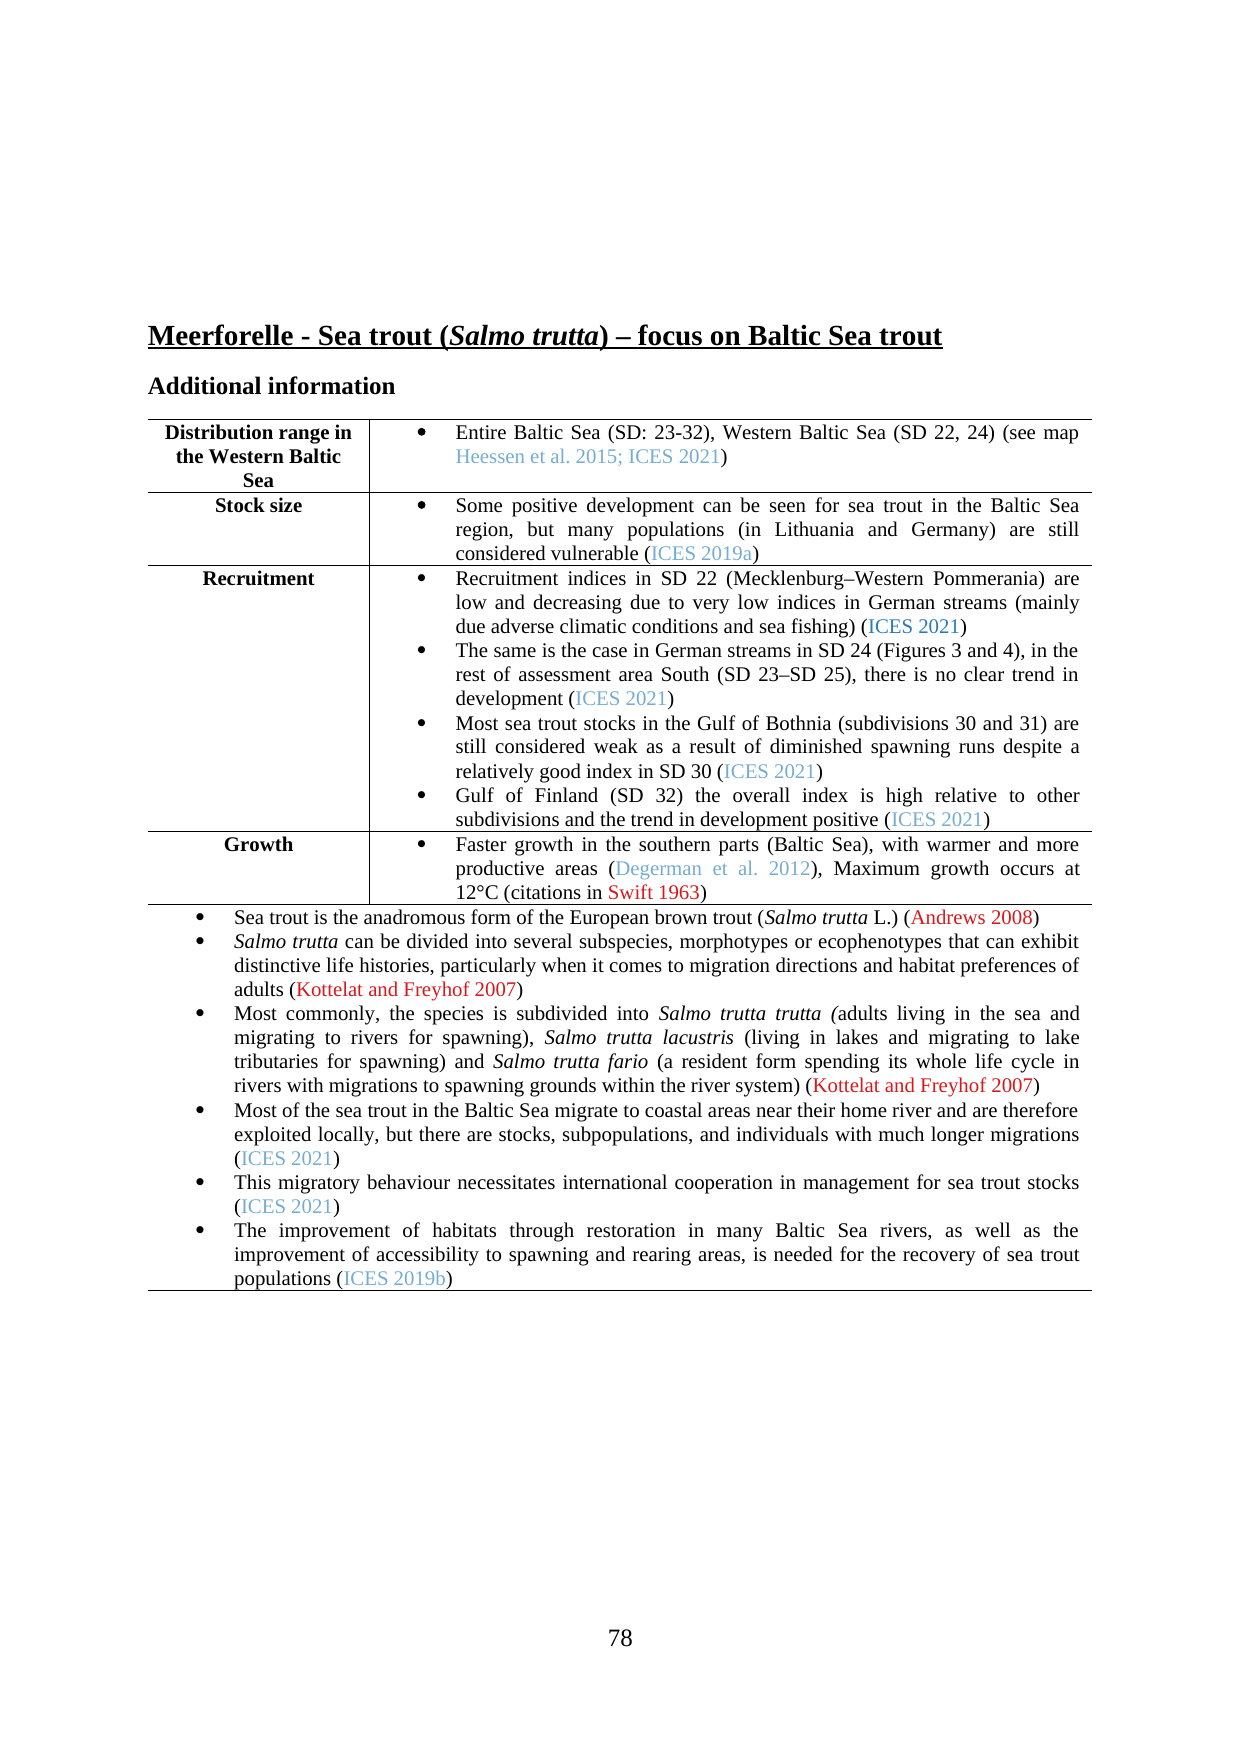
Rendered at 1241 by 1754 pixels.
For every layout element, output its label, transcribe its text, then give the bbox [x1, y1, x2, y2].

table_header Entire Baltic Sea (SD: 23-32), Western Baltic Sea (SD 22, 24) (see map Heessen et al. 2015; ICES 2021) [370, 420, 1092, 492]
table_cell Some positive development can be seen for sea trout in the Baltic Sea region, but many populations (in Lithuania and Germany) are still considered vulnerable (ICES 2019a) [370, 493, 1092, 565]
table_cell Recruitment [148, 566, 369, 831]
text Meerforelle - Sea trout (Salmo trutta) – focus on Baltic Sea trout [148, 318, 1093, 352]
table_cell Sea trout is the anadromous form of the European brown trout (Salmo trutta L.) (Andrews 2008) Salmo trutta can be divided into several subspecies, morphotypes or ecophenotypes that can exhibit distinctive life histories, particularly when it comes to migration directions and habitat preferences of adults (Kottelat and Freyhof 2007) Most commonly, the species is subdivided into Salmo trutta trutta (adults living in the sea and migrating to rivers for spawning), Salmo trutta lacustris (living in lakes and migrating to lake tributaries for spawning) and Salmo trutta fario (a resident form spending its whole life cycle in rivers with migrations to spawning grounds within the river system) (Kottelat and Freyhof 2007) Most of the sea trout in the Baltic Sea migrate to coastal areas near their home river and are therefore exploited locally, but there are stocks, subpopulations, and individuals with much longer migrations (ICES 2021) This migratory behaviour necessitates international cooperation in management for sea trout stocks (ICES 2021) The improvement of habitats through restoration in many Baltic Sea rivers, as well as the improvement of accessibility to spawning and rearing areas, is needed for the recovery of sea trout populations (ICES 2019b) [148, 905, 1092, 1290]
text Additional information [148, 371, 1093, 399]
table_cell Faster growth in the southern parts (Baltic Sea), with warmer and more productive areas (Degerman et al. 2012), Maximum growth occurs at 12°C (citations in Swift 1963) [370, 832, 1092, 904]
table_header Distribution range in the Western Baltic Sea [148, 420, 369, 492]
table_cell Recruitment indices in SD 22 (Mecklenburg–Western Pommerania) are low and decreasing due to very low indices in German streams (mainly due adverse climatic conditions and sea fishing) (ICES 2021) The same is the case in German streams in SD 24 (Figures 3 and 4), in the rest of assessment area South (SD 23–SD 25), there is no clear trend in development (ICES 2021) Most sea trout stocks in the Gulf of Bothnia (subdivisions 30 and 31) are still considered weak as a result of diminished spawning runs despite a relatively good index in SD 30 (ICES 2021) Gulf of Finland (SD 32) the overall index is high relative to other subdivisions and the trend in development positive (ICES 2021) [370, 566, 1092, 831]
table_cell Stock size [148, 493, 369, 565]
table_cell Growth [148, 832, 369, 904]
